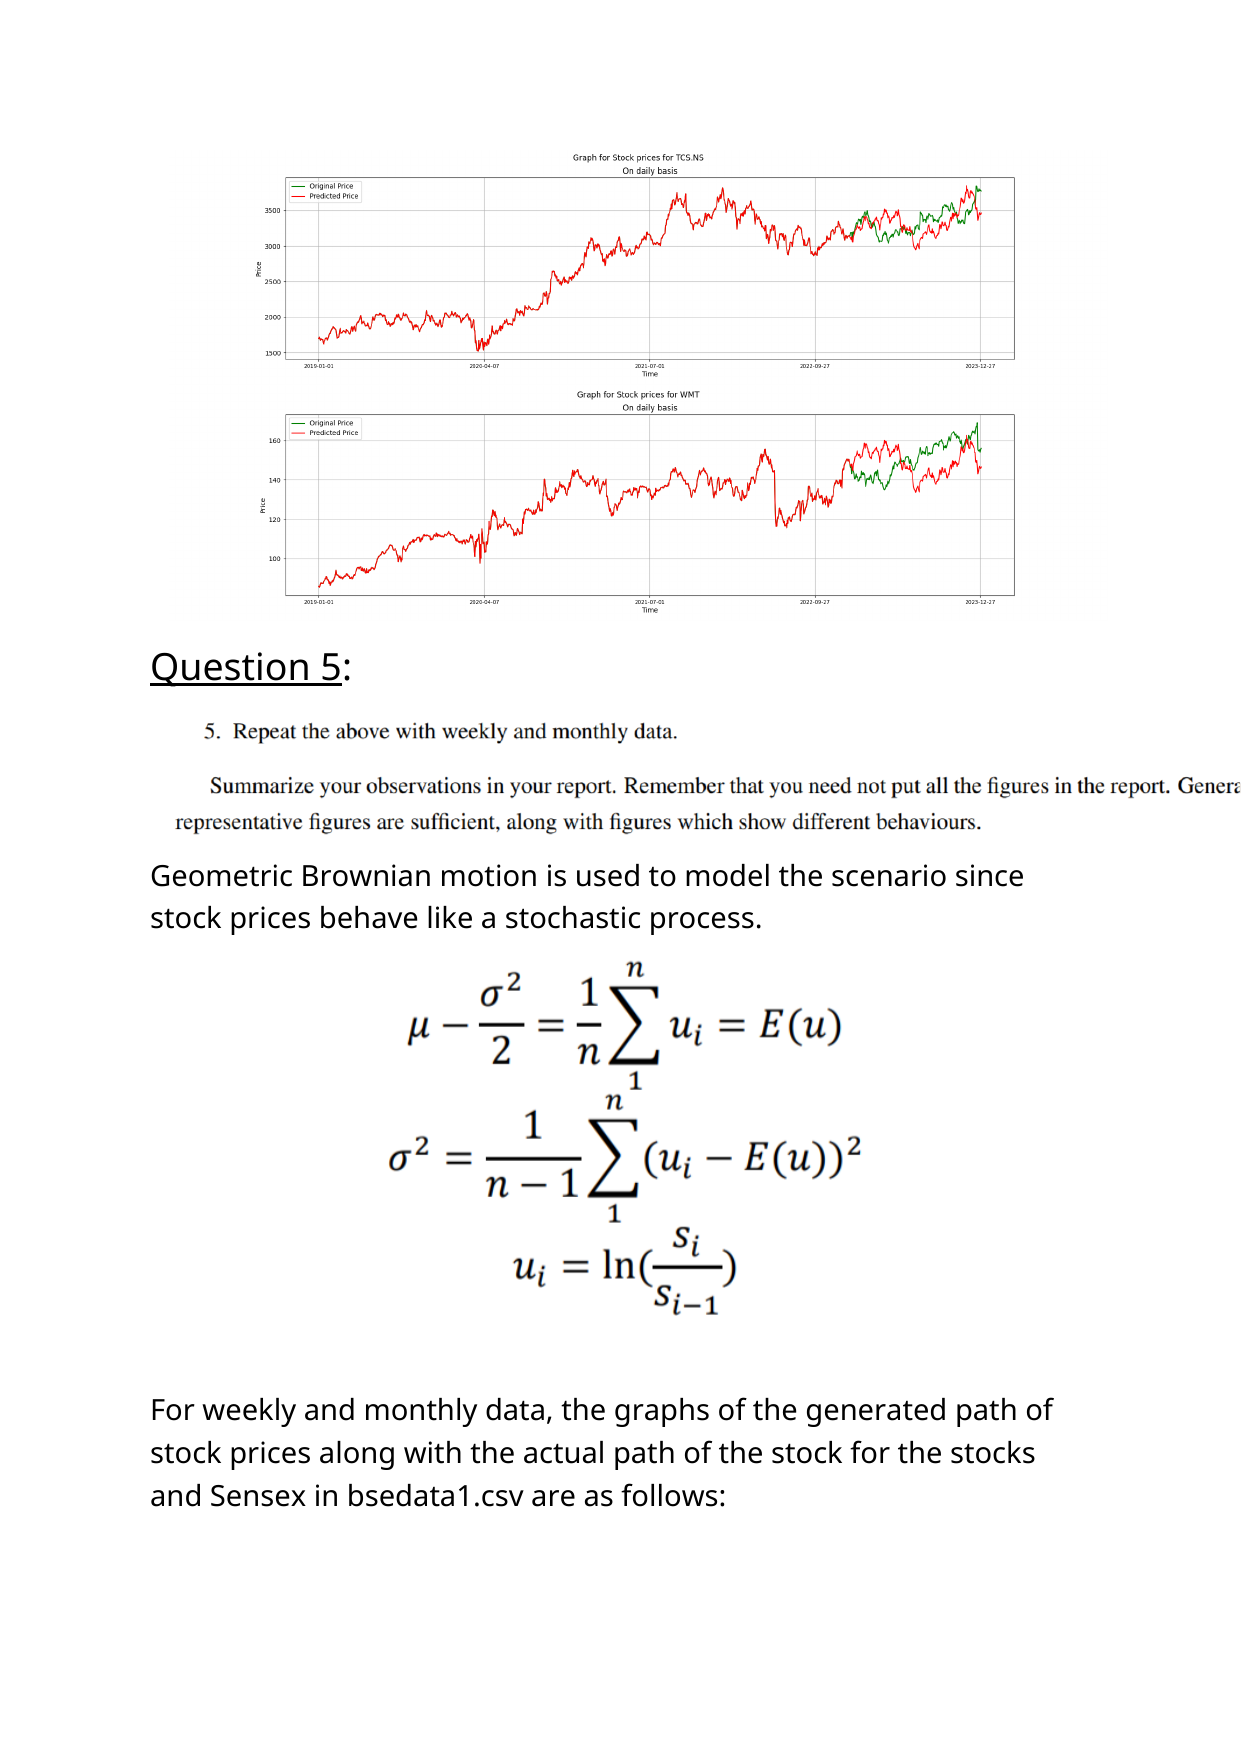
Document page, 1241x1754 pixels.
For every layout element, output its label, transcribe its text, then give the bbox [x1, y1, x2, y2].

text Geometric Brownian motion is used to model the scenario since stock prices behave like a stochastic process. [150, 855, 1090, 937]
text Question 5: [150, 640, 1090, 691]
text For weekly and monthly data, the graphs of the generated path of stock prices along with the actual path of the stock for the stocks and Sensex in bsedata1.csv are as follows: [150, 1389, 1090, 1514]
